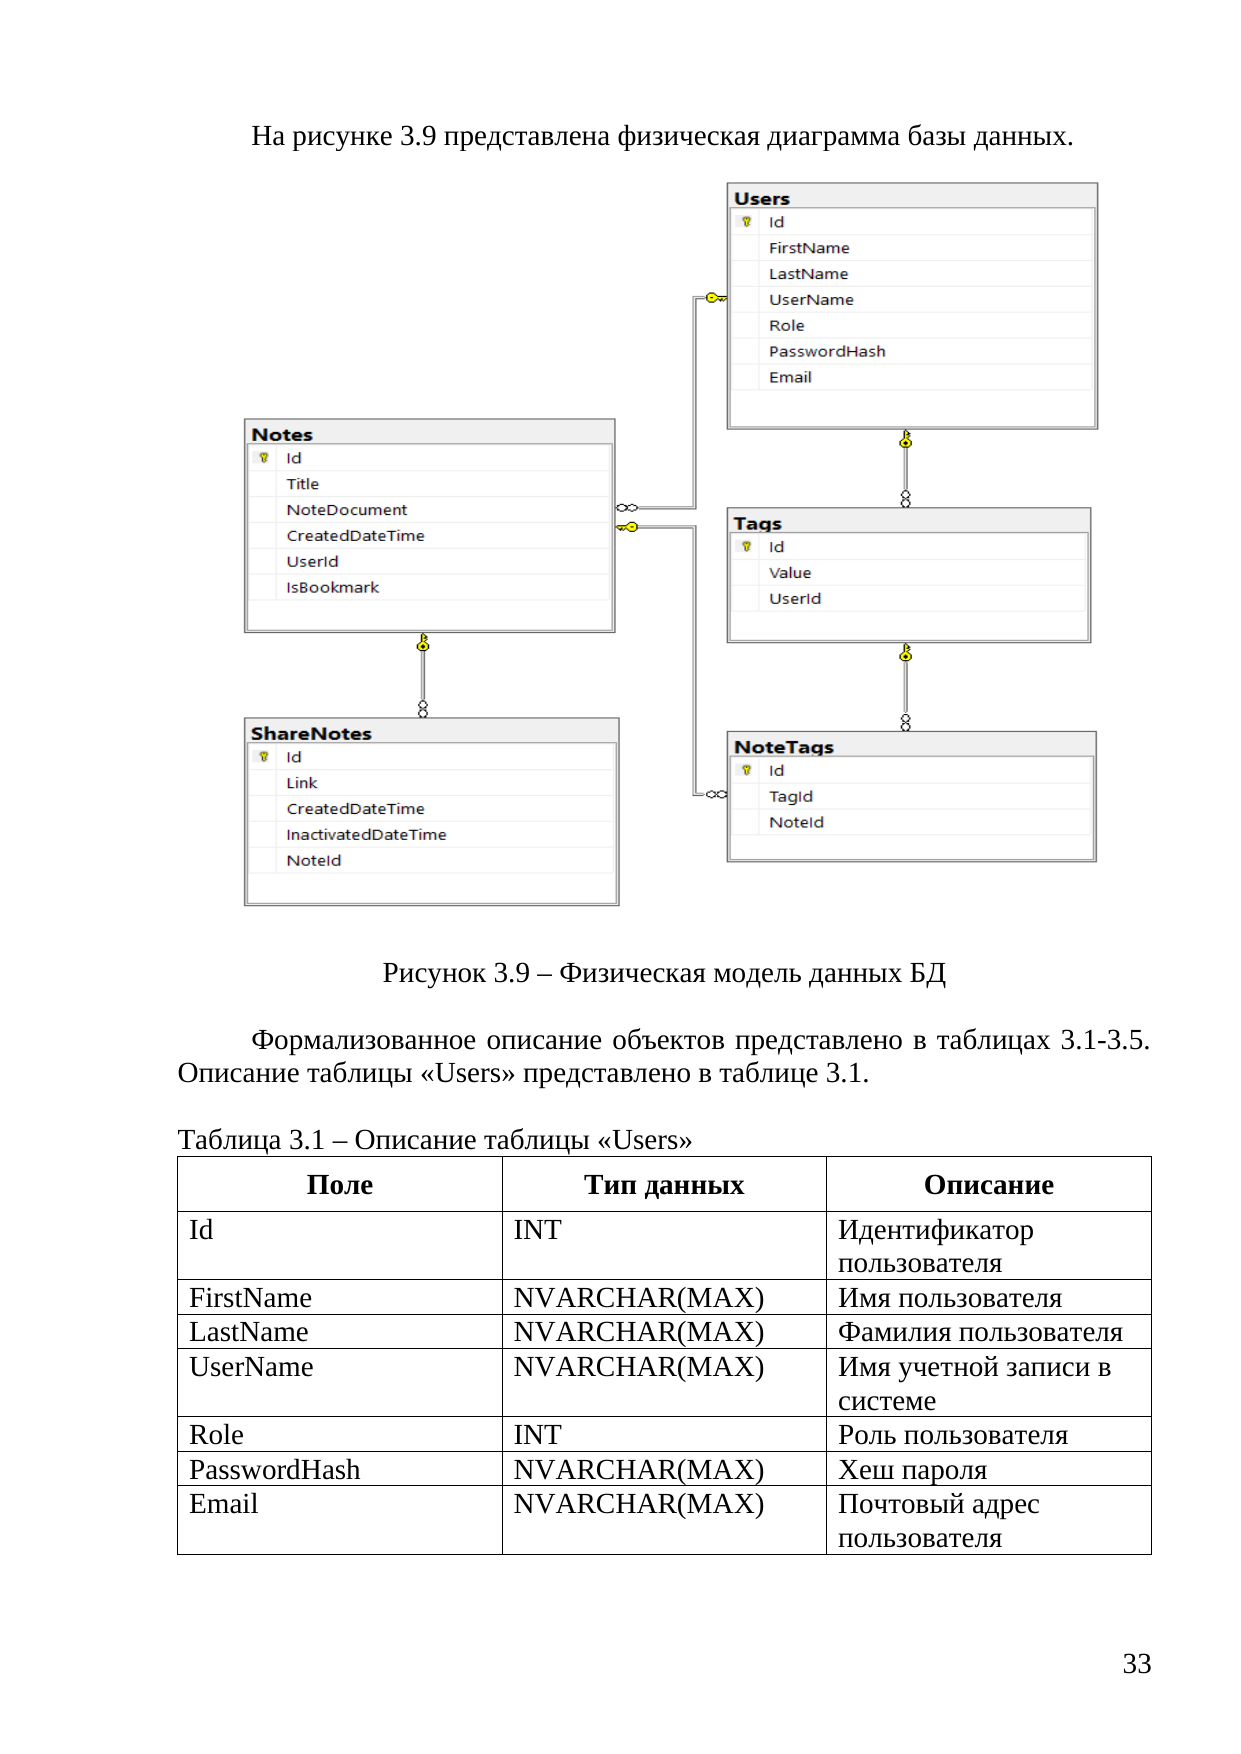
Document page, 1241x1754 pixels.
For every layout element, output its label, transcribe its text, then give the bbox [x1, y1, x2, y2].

table_cell INT [503, 1212, 826, 1279]
table_cell NVARCHAR(MAX) [503, 1315, 826, 1348]
text Рисунок 3.9 – Физическая модель данных БД [177, 955, 1152, 988]
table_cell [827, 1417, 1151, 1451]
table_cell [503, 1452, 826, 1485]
table_cell NVARCHAR(MAX) [503, 1349, 826, 1416]
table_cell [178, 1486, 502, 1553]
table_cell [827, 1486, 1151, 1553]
table_cell Имя учетной записи в системе [827, 1349, 1151, 1416]
table_cell Идентификатор пользователя [827, 1212, 1151, 1279]
table_cell Id [178, 1212, 502, 1279]
text На рисунке 3.9 представлена физическая диаграмма базы данных. [177, 118, 1152, 151]
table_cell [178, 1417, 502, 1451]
table_cell LastName [178, 1315, 502, 1348]
picture [177, 151, 1152, 922]
text Формализованное описание объектов представлено в таблицах 3.1-3.5. Описание таблицы «Users» представлено в таблице 3.1. [177, 1022, 1152, 1089]
text Таблица 3.1 – Описание таблицы «Users» [177, 1122, 1152, 1156]
table_header Описание [827, 1157, 1151, 1211]
table_cell Фамилия пользователя [827, 1315, 1151, 1348]
table_cell UserName [178, 1349, 502, 1416]
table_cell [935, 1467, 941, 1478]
table_cell Имя пользователя [827, 1280, 1151, 1313]
table_cell NVARCHAR(MAX) [503, 1280, 826, 1313]
table_cell FirstName [178, 1280, 502, 1313]
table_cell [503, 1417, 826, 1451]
table_header Тип данных [503, 1157, 826, 1211]
table_header Поле [178, 1157, 502, 1211]
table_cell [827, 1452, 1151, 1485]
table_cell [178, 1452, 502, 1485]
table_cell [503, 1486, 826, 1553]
